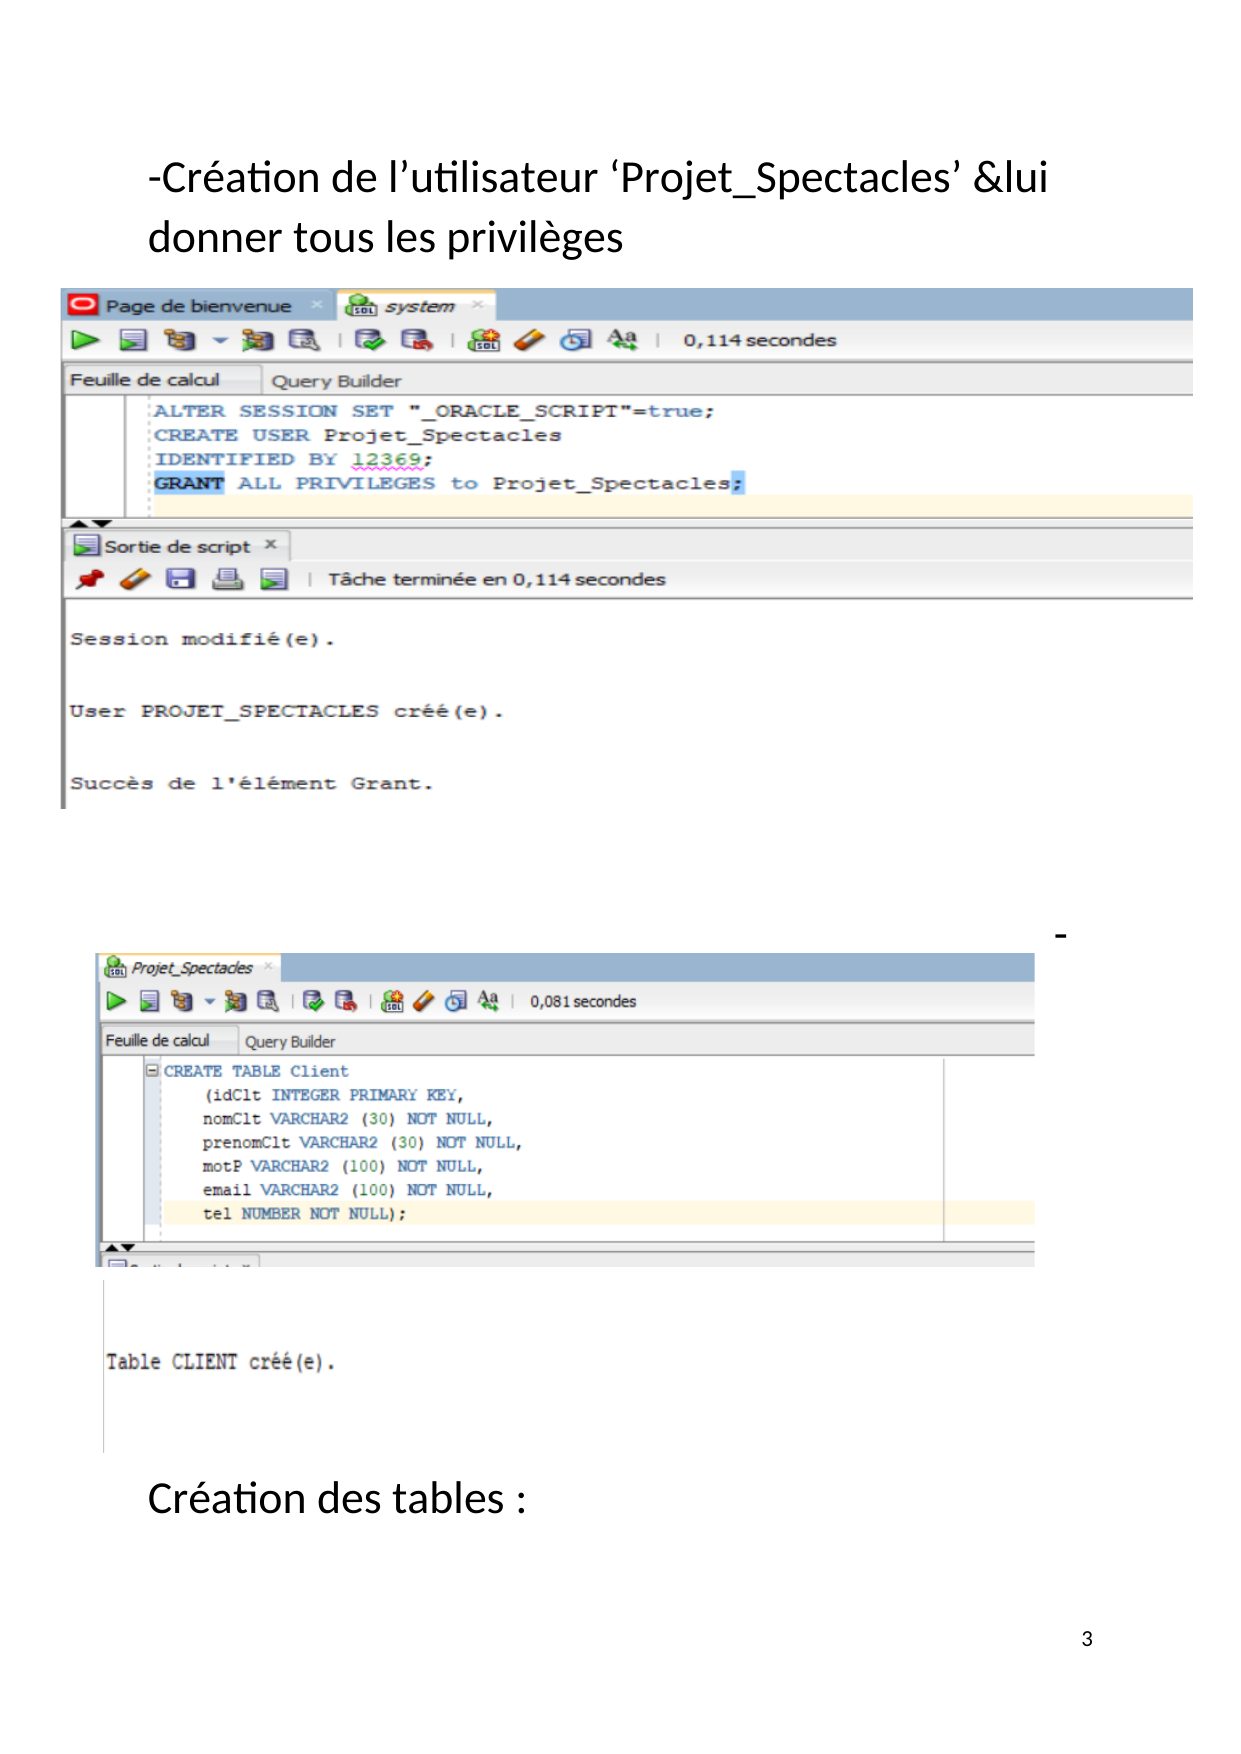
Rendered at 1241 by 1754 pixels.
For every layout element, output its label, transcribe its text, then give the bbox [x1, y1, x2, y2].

text -Création de l’utilisateur ‘Projet_Spectacles’ &lui donner tous les privilèges [148, 148, 1093, 264]
picture [101, 1280, 961, 1451]
picture [58, 288, 1193, 808]
picture [94, 953, 1034, 1266]
